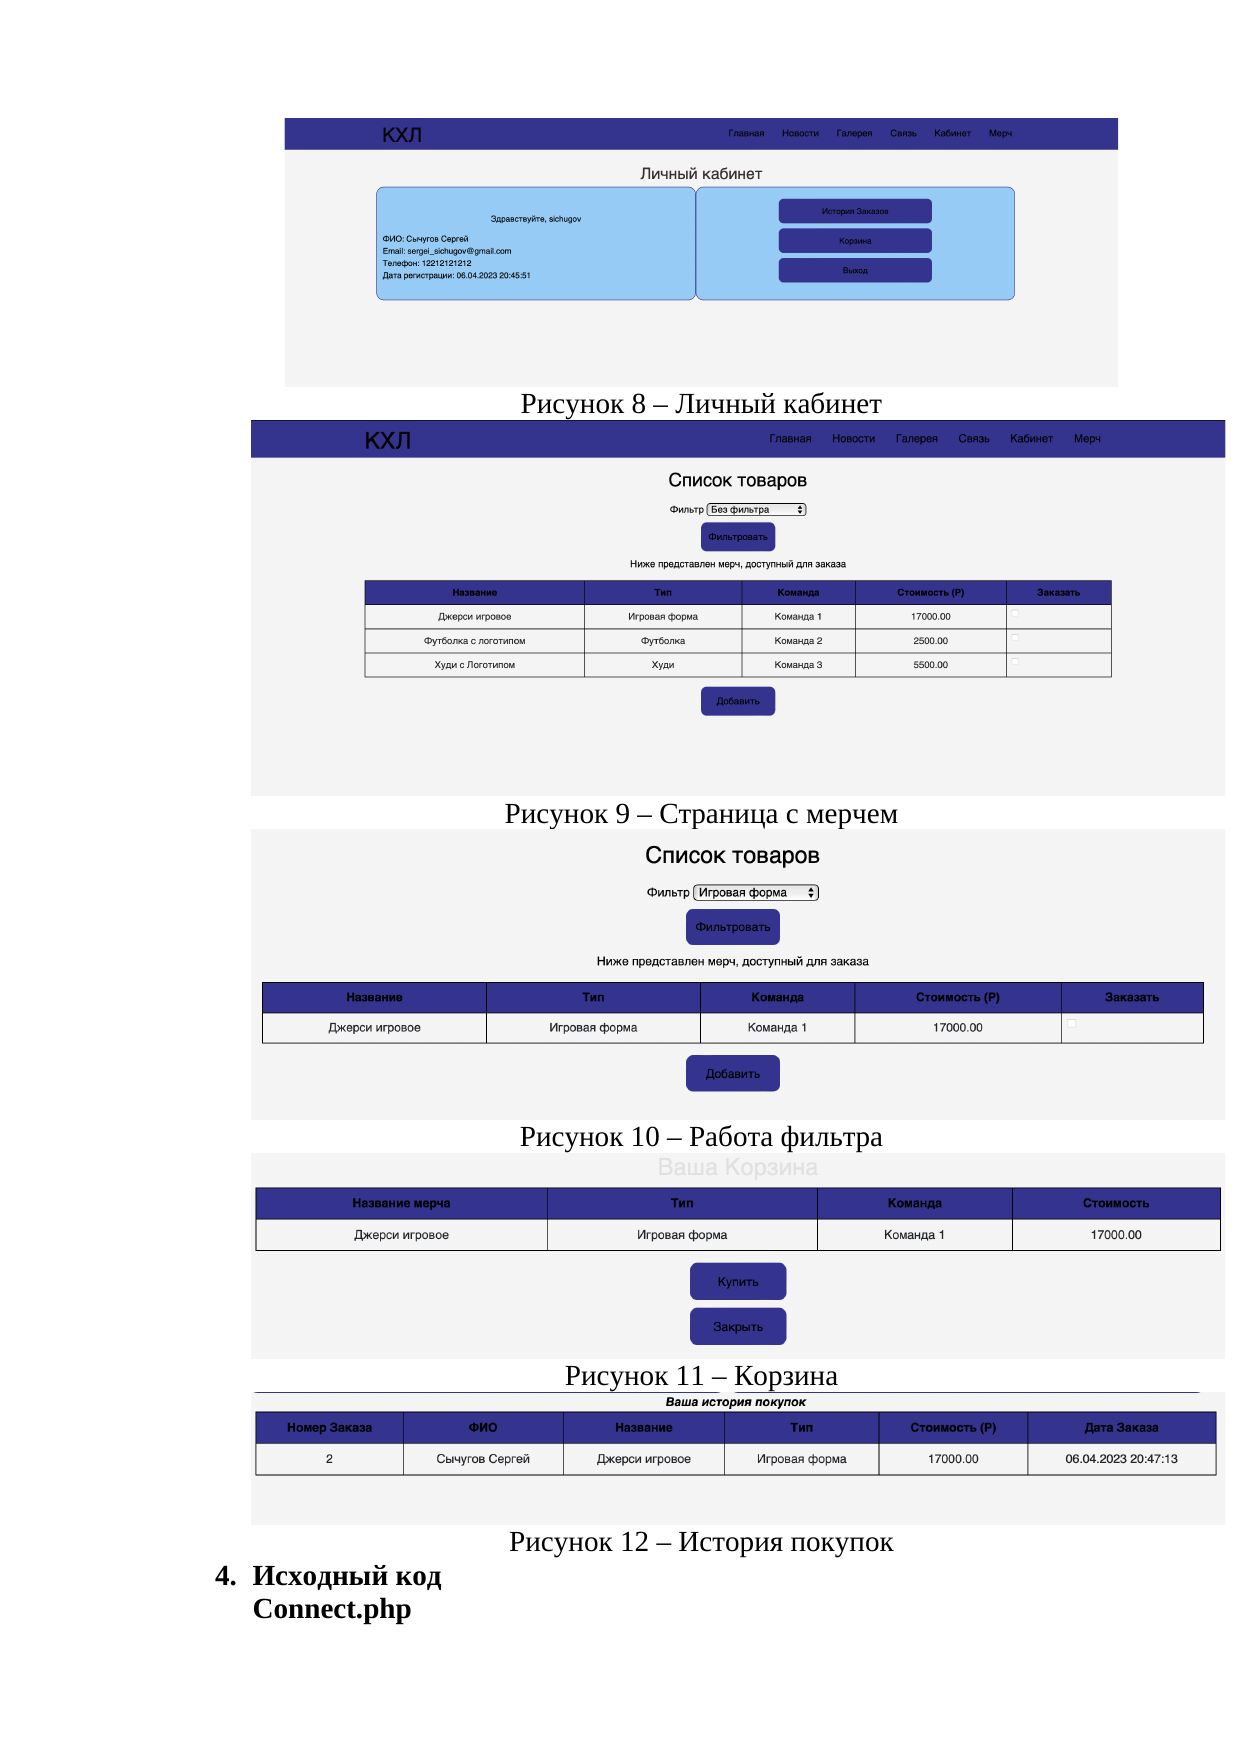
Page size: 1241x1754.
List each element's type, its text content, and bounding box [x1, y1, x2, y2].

text Рисунок 9 – Страница с мерчем [251, 796, 1152, 829]
text Рисунок 11 – Корзина [251, 1359, 1152, 1392]
picture [251, 829, 1226, 1120]
picture [251, 1153, 1226, 1359]
picture [251, 420, 1226, 796]
picture [284, 118, 1119, 387]
text Рисунок 8 – Личный кабинет [251, 387, 1152, 420]
list Исходный код [215, 1558, 1152, 1592]
text Рисунок 12 – История покупок [251, 1525, 1152, 1558]
picture [251, 1392, 1226, 1525]
list Connect.php [252, 1592, 1152, 1625]
text Рисунок 10 – Работа фильтра [251, 1120, 1152, 1153]
